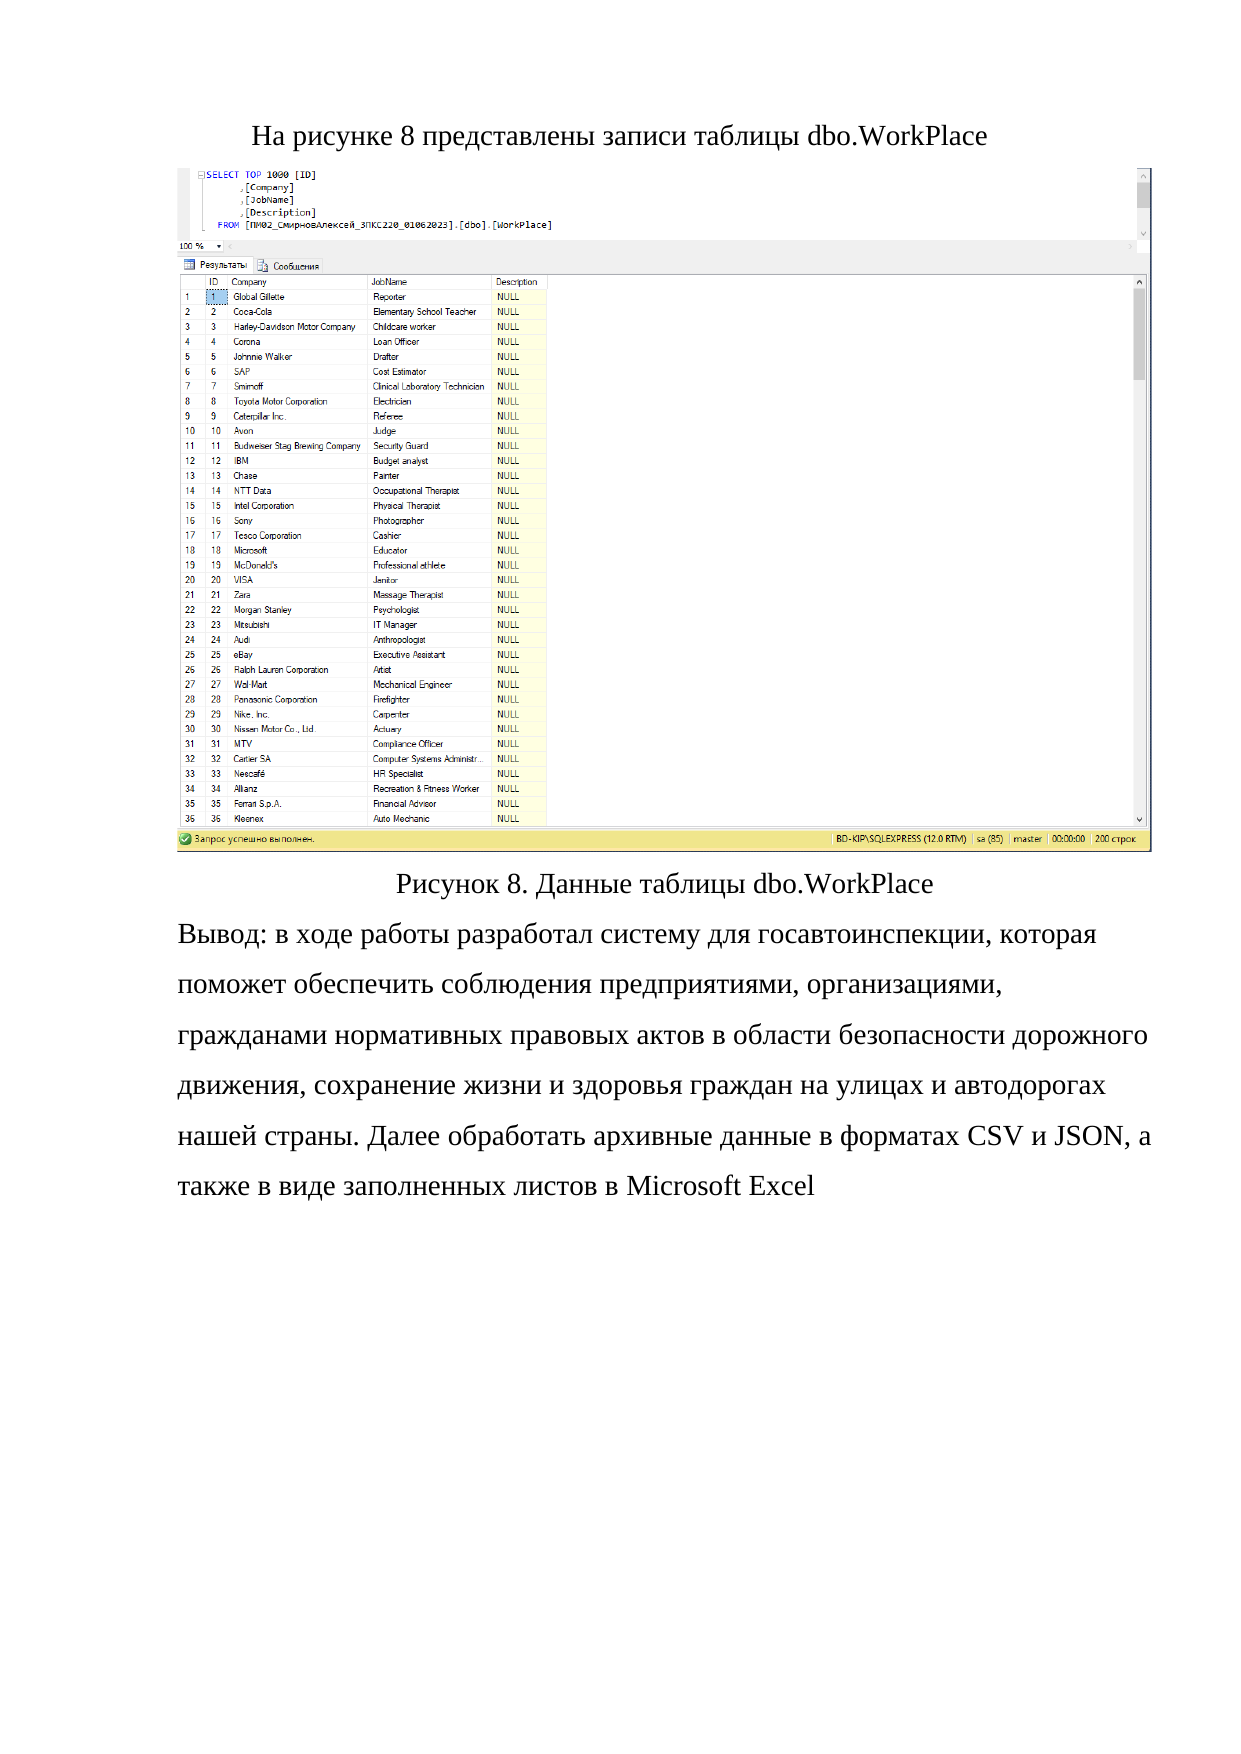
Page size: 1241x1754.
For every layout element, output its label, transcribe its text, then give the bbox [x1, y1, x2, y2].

picture [177, 168, 1152, 852]
text Вывод: в ходе работы разработал систему для госавтоинспекции, которая поможет обеспечить соблюдения предприятиями, организациями, гражданами нормативных правовых актов в области безопасности дорожного движения, сохранение жизни и здоровья граждан на улицах и автодорогах нашей страны. Далее обработать архивные данные в форматах CSV и JSON, а также в виде заполненных листов в Microsoft Excel [177, 916, 1152, 1201]
text На рисунке 8 представлены записи таблицы dbo.WorkPlace [177, 118, 1152, 152]
text Рисунок 8. Данные таблицы dbo.WorkPlace [177, 866, 1152, 899]
